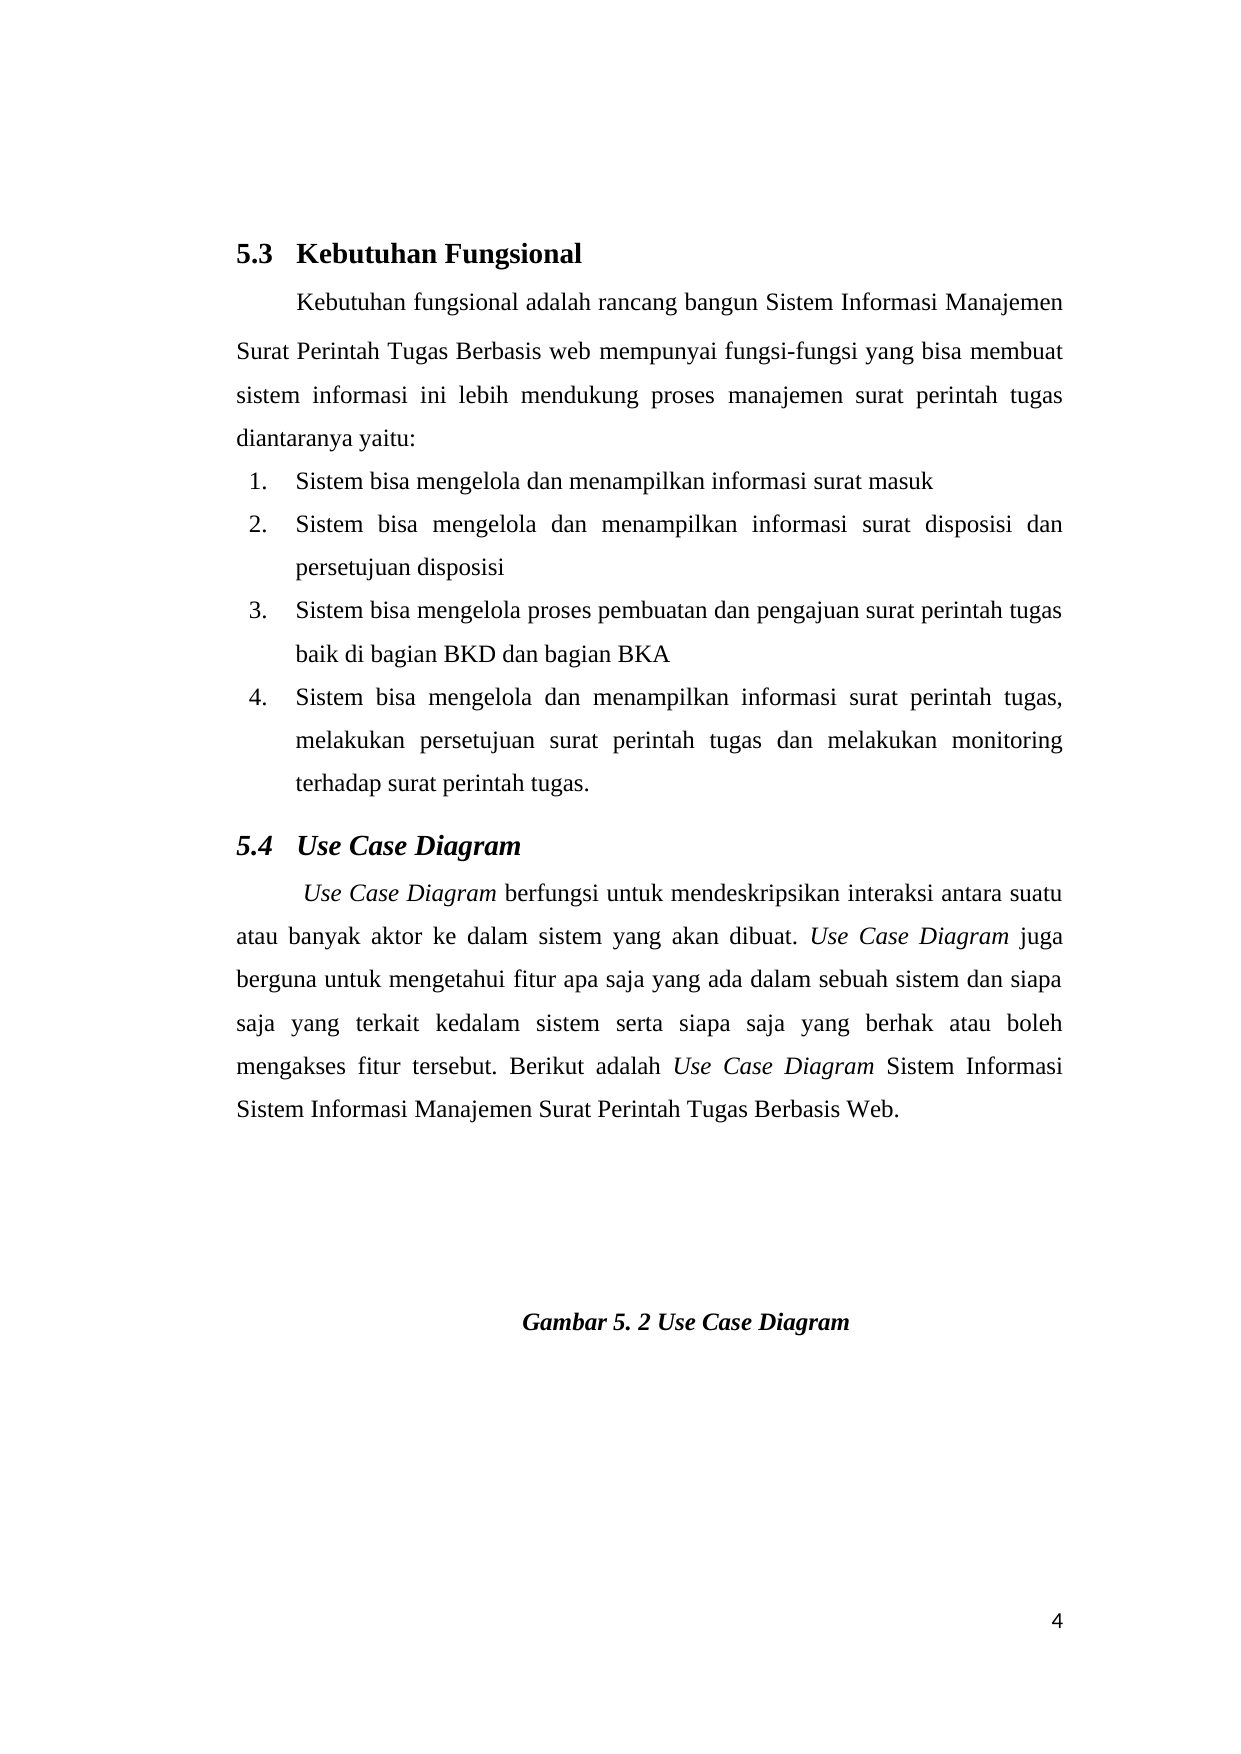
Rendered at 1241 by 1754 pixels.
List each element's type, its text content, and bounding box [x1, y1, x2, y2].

subtitle Kebutuhan Fungsional [236, 236, 1063, 270]
subtitle Use Case Diagram [236, 828, 1063, 861]
text Use Case Diagram berfungsi untuk mendeskripsikan interaksi antara suatu atau banyak aktor ke dalam sistem yang akan dibuat. Use Case Diagram juga berguna untuk mengetahui fitur apa saja yang ada dalam sebuah sistem dan siapa saja yang terkait kedalam sistem serta siapa saja yang berhak atau boleh mengakses fitur tersebut. Berikut adalah Use Case Diagram Sistem Informasi Sistem Informasi Manajemen Surat Perintah Tugas Berbasis Web. [236, 878, 1063, 1123]
text Gambar 5. 2 Use Case Diagram [236, 1307, 1063, 1336]
text Kebutuhan fungsional adalah rancang bangun Sistem Informasi Manajemen Surat Perintah Tugas Berbasis web mempunyai fungsi-fungsi yang bisa membuat sistem informasi ini lebih mendukung proses manajemen surat perintah tugas diantaranya yaitu: [236, 287, 1063, 452]
list Sistem bisa mengelola dan menampilkan informasi surat disposisi dan persetujuan disposisi [248, 509, 1063, 581]
list Sistem bisa mengelola dan menampilkan informasi surat perintah tugas, melakukan persetujuan surat perintah tugas dan melakukan monitoring terhadap surat perintah tugas. [248, 682, 1063, 797]
list Sistem bisa mengelola dan menampilkan informasi surat masuk [248, 466, 1063, 495]
list Sistem bisa mengelola proses pembuatan dan pengajuan surat perintah tugas baik di bagian BKD dan bagian BKA [248, 596, 1063, 667]
